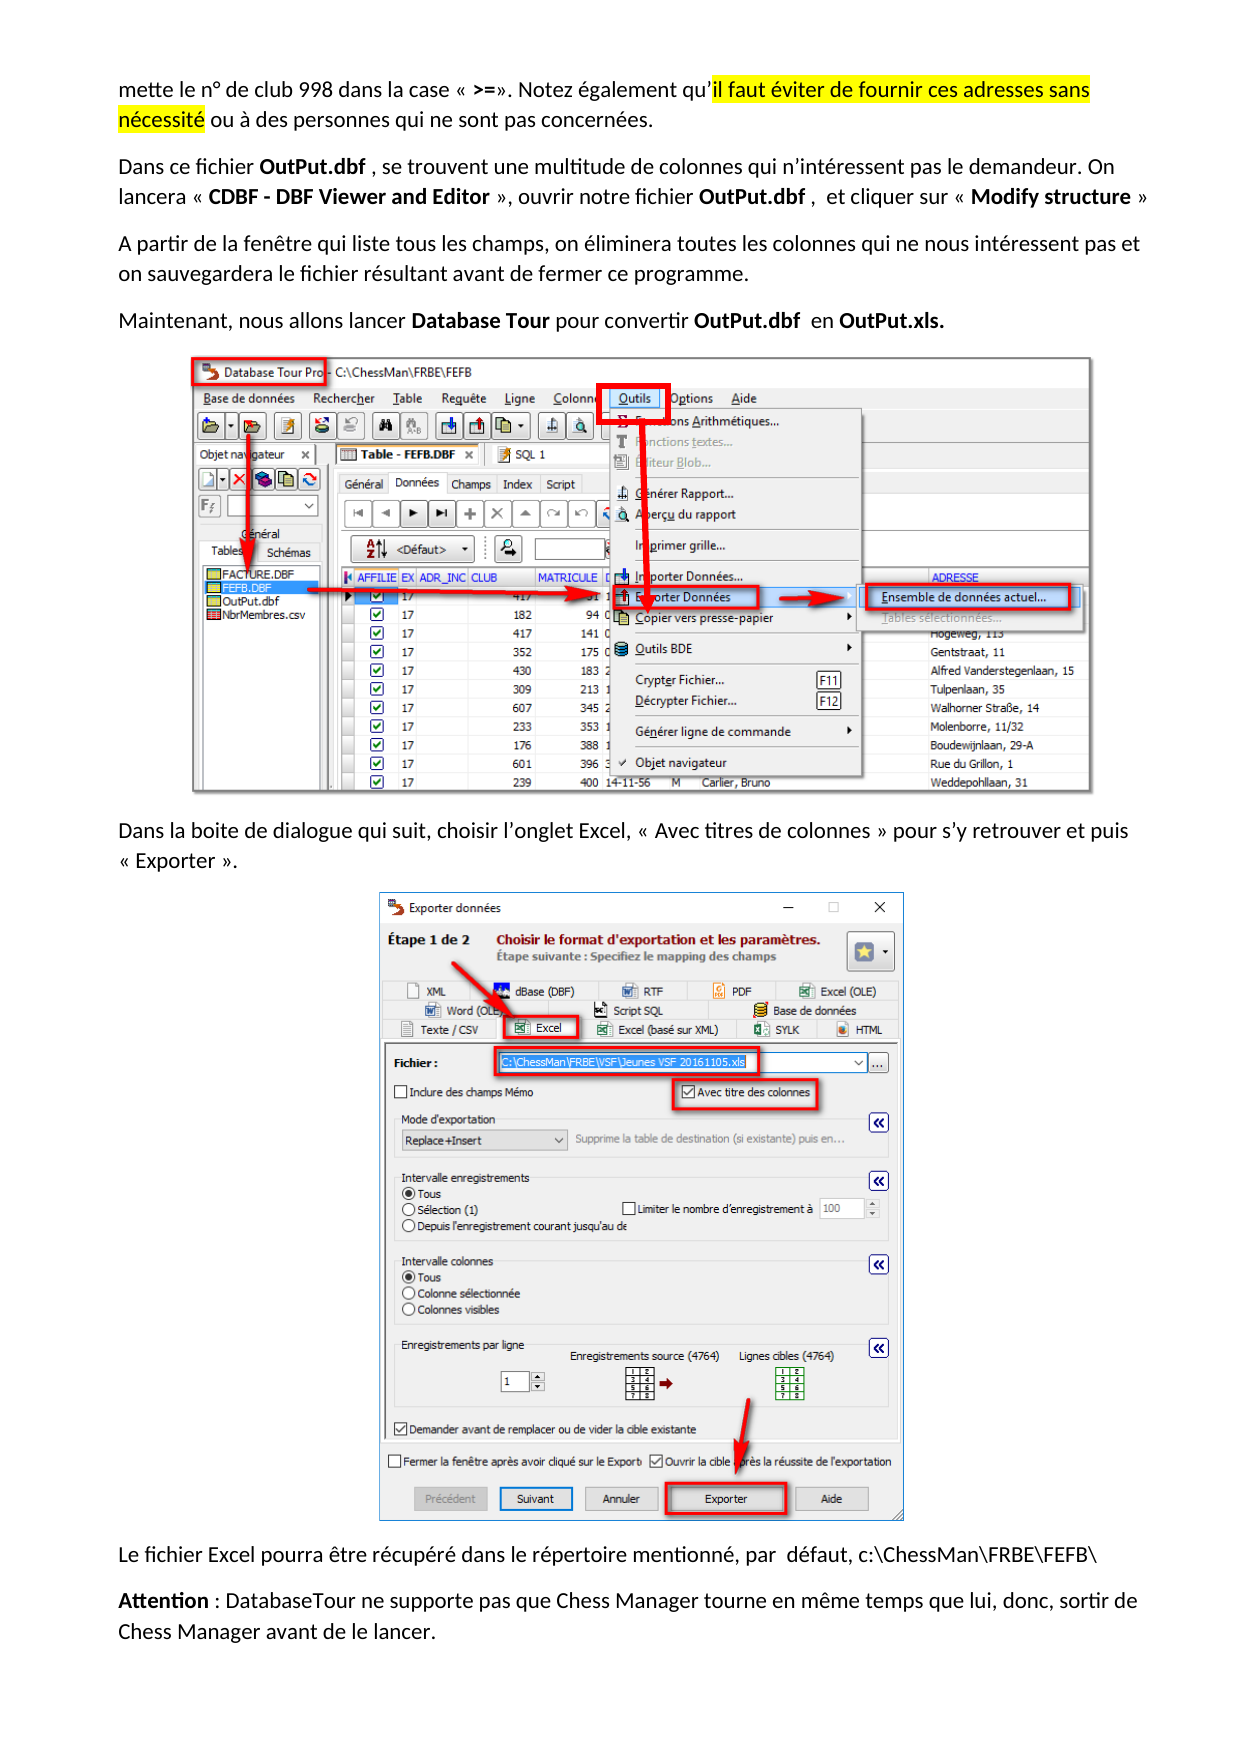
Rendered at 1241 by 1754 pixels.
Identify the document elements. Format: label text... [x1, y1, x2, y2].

picture [188, 353, 1096, 797]
text Dans la boite de dialogue qui suit, choisir l’onglet Excel, « Avec titres de colonnes » pour s’y retrouver et puis « Exporter ». [118, 816, 1165, 874]
text Dans ce fichier OutPut.dbf , se trouvent une multitude de colonnes qui n’intéressent pas le demandeur. On lancera « CDBF - DBF Viewer and Editor », ouvrir notre fichier OutPut.dbf , et cliquer sur « Modify structure » [118, 152, 1165, 210]
text Maintenant, nous allons lancer Database Tour pour convertir OutPut.dbf en OutPut.xls. [118, 306, 1165, 334]
text Attention : DatabaseTour ne supporte pas que Chess Manager tourne en même temps que lui, donc, sortir de Chess Manager avant de le lancer. [118, 1587, 1165, 1645]
picture [379, 892, 904, 1521]
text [118, 75, 1165, 133]
text A partir de la fenêtre qui liste tous les champs, on éliminera toutes les colonnes qui ne nous intéressent pas et on sauvegardera le fichier résultant avant de fermer ce programme. [118, 229, 1165, 287]
text Le fichier Excel pourra être récupéré dans le répertoire mentionné, par défaut, c:\ChessMan\FRBE\FEFB\ [118, 1540, 1165, 1568]
